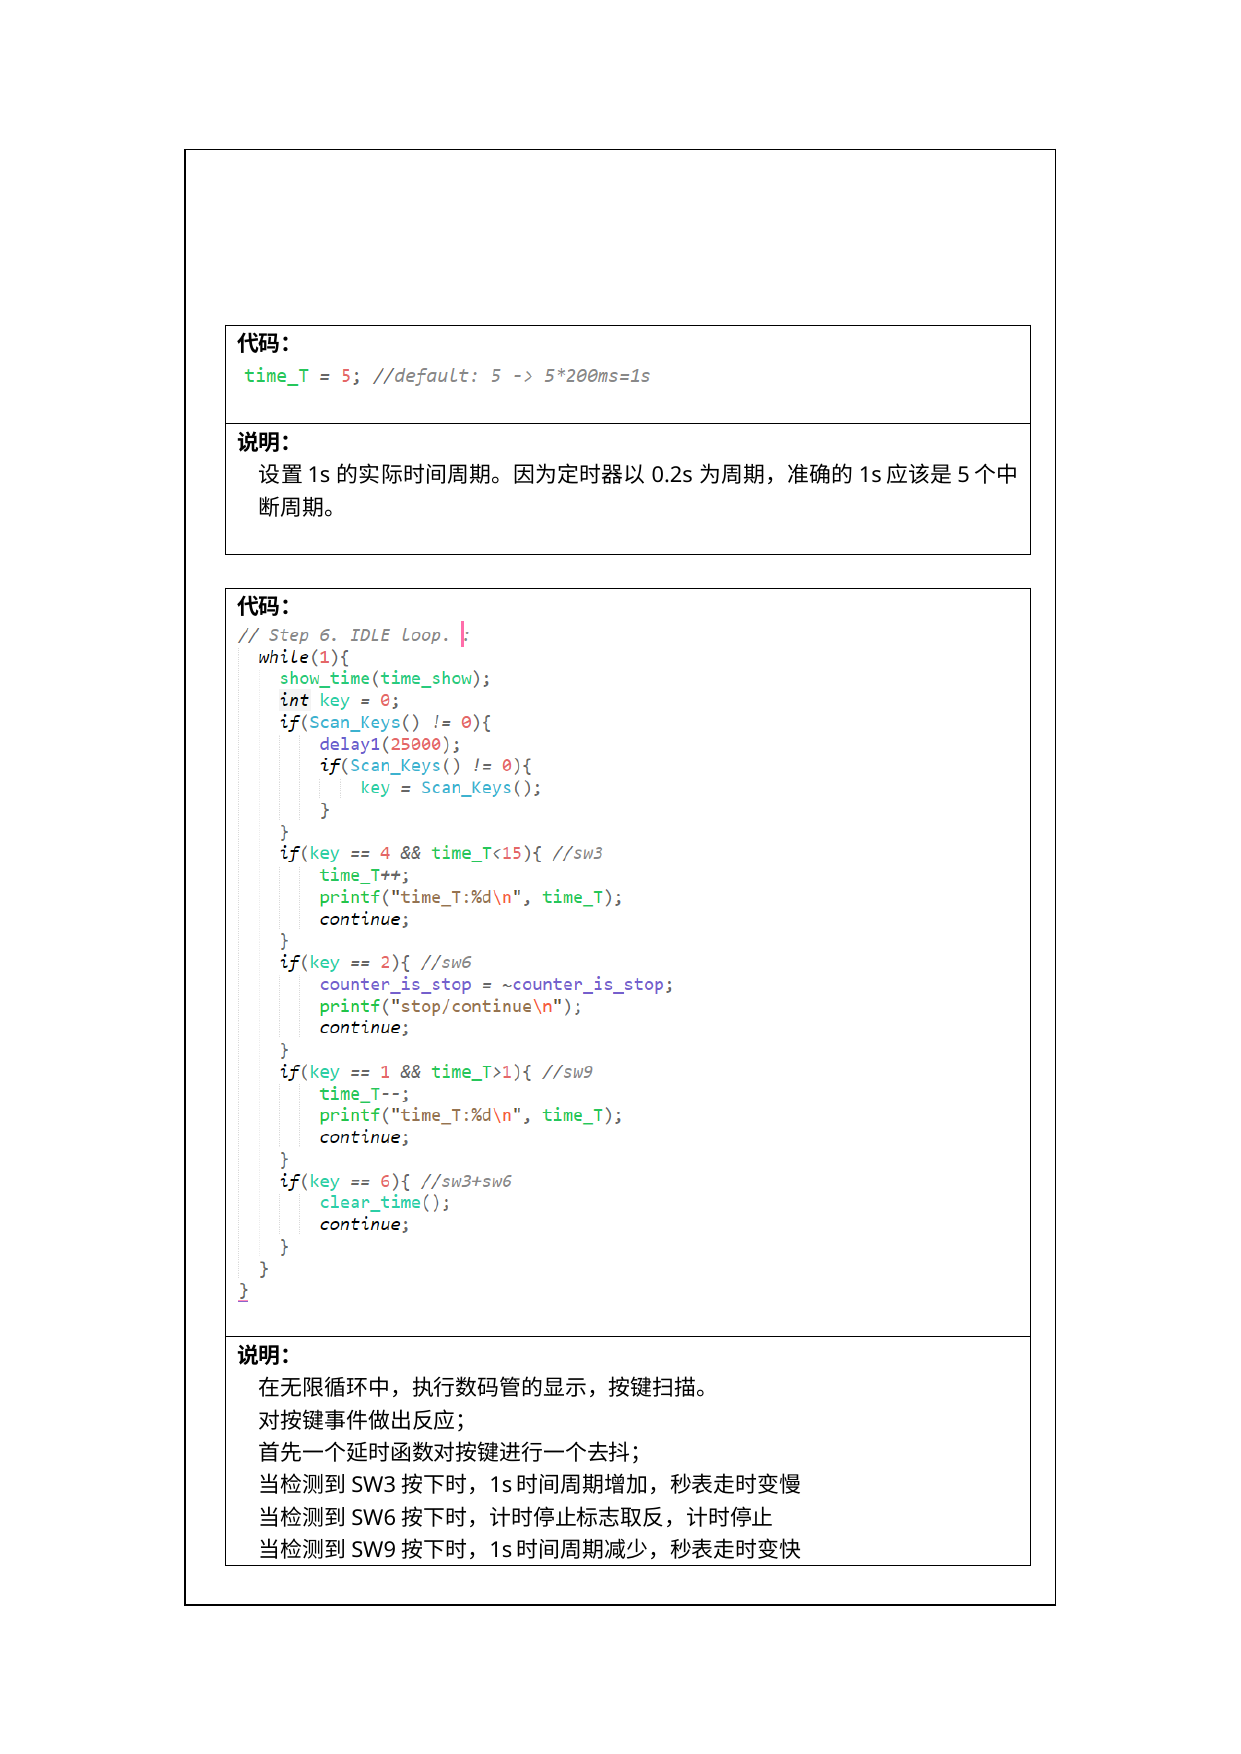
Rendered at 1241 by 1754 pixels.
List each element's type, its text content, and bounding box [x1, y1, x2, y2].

table_header 代码： [226, 589, 1030, 1336]
table_cell 说明： 设置1s 的实际时间周期。因为定时器以0.2s 为周期，准确的1s应该是5个中断周期。 [226, 424, 1030, 554]
table_header 代码： [226, 326, 1030, 423]
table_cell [226, 1337, 1030, 1565]
picture [236, 358, 715, 396]
picture [236, 621, 694, 1307]
